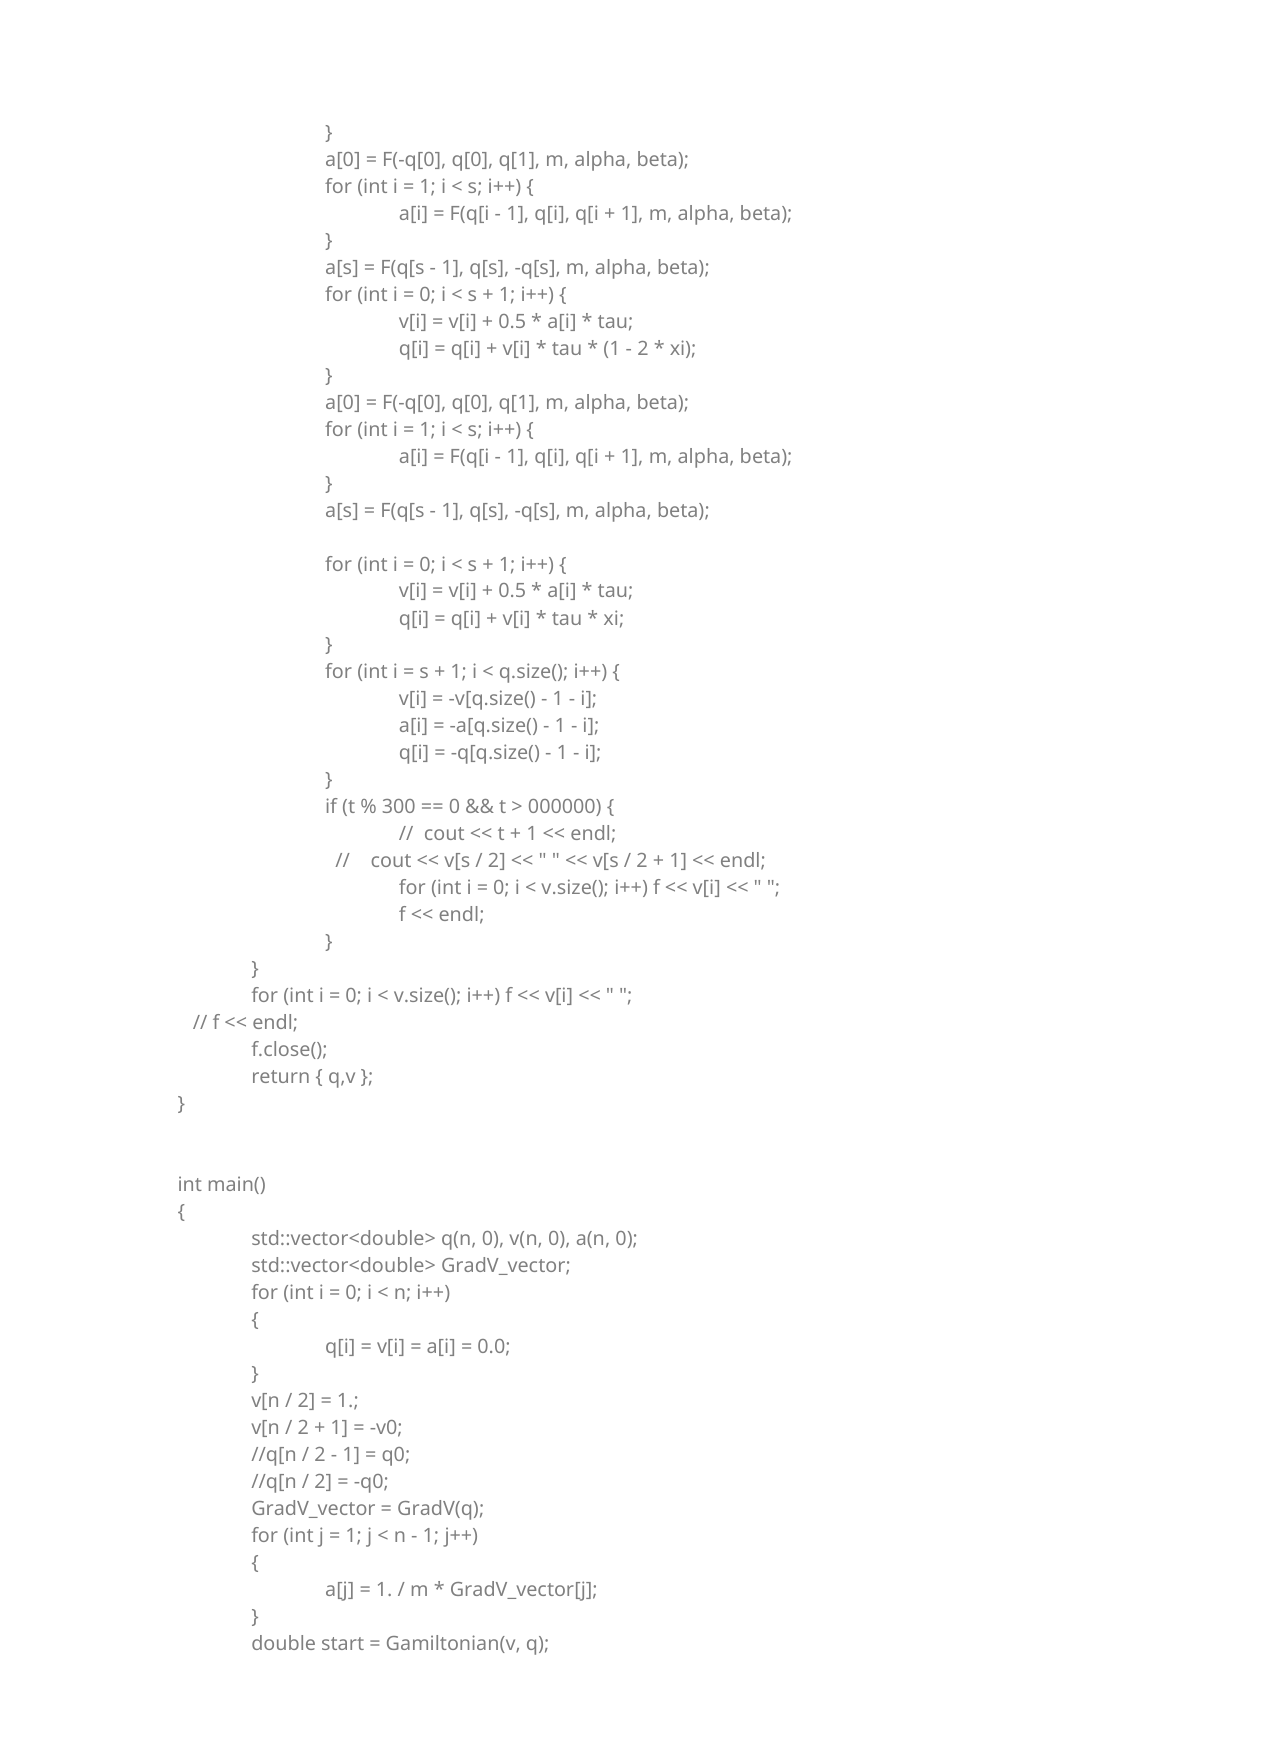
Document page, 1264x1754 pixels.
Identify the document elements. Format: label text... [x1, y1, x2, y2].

text { [177, 1305, 1175, 1332]
text for (int i = 0; i < s + 1; i++) { [177, 550, 1175, 577]
text } [177, 1602, 1175, 1629]
text for (int i = 0; i < s + 1; i++) { [177, 280, 1175, 307]
text return { q,v }; [177, 1062, 1175, 1089]
text v[i] = v[i] + 0.5 * a[i] * tau; [177, 577, 1175, 604]
text //q[n / 2 - 1] = q0; [177, 1440, 1175, 1467]
text f.close(); [177, 1035, 1175, 1062]
text } [177, 766, 1175, 793]
text v[i] = v[i] + 0.5 * a[i] * tau; [177, 307, 1175, 334]
text int main() [177, 1170, 1175, 1197]
text // f << endl; [177, 1008, 1175, 1035]
text a[0] = F(-q[0], q[0], q[1], m, alpha, beta); [177, 388, 1175, 415]
text a[s] = F(q[s - 1], q[s], -q[s], m, alpha, beta); [177, 496, 1175, 523]
text a[j] = 1. / m * GradV_vector[j]; [177, 1575, 1175, 1602]
text v[n / 2] = 1.; [177, 1386, 1175, 1413]
text } [177, 954, 1175, 981]
text a[i] = F(q[i - 1], q[i], q[i + 1], m, alpha, beta); [177, 199, 1175, 226]
text v[n / 2 + 1] = -v0; [177, 1413, 1175, 1440]
text // cout << v[s / 2] << " " << v[s / 2 + 1] << endl; [177, 847, 1175, 873]
text q[i] = v[i] = a[i] = 0.0; [177, 1332, 1175, 1359]
text for (int i = 0; i < n; i++) [177, 1278, 1175, 1305]
text } [177, 118, 1175, 145]
text for (int i = 0; i < v.size(); i++) f << v[i] << " "; [177, 981, 1175, 1008]
text } [177, 469, 1175, 496]
text for (int j = 1; j < n - 1; j++) [177, 1521, 1175, 1548]
text // cout << t + 1 << endl; [177, 819, 1175, 847]
text std::vector<double> GradV_vector; [177, 1251, 1175, 1278]
text a[i] = -a[q.size() - 1 - i]; [177, 712, 1175, 739]
text v[i] = -v[q.size() - 1 - i]; [177, 685, 1175, 712]
text std::vector<double> q(n, 0), v(n, 0), a(n, 0); [177, 1224, 1175, 1251]
text for (int i = 0; i < v.size(); i++) f << v[i] << " "; [177, 873, 1175, 901]
text for (int i = 1; i < s; i++) { [177, 172, 1175, 199]
text } [177, 361, 1175, 388]
text } [177, 226, 1175, 253]
text } [177, 631, 1175, 658]
text { [177, 1197, 1175, 1224]
text } [177, 1089, 1175, 1116]
text for (int i = s + 1; i < q.size(); i++) { [177, 658, 1175, 685]
text q[i] = -q[q.size() - 1 - i]; [177, 739, 1175, 766]
text if (t % 300 == 0 && t > 000000) { [177, 793, 1175, 819]
text //q[n / 2] = -q0; [177, 1467, 1175, 1494]
text for (int i = 1; i < s; i++) { [177, 415, 1175, 442]
text } [177, 927, 1175, 954]
text a[0] = F(-q[0], q[0], q[1], m, alpha, beta); [177, 145, 1175, 172]
text a[s] = F(q[s - 1], q[s], -q[s], m, alpha, beta); [177, 253, 1175, 280]
text q[i] = q[i] + v[i] * tau * xi; [177, 604, 1175, 631]
text a[i] = F(q[i - 1], q[i], q[i + 1], m, alpha, beta); [177, 442, 1175, 469]
text GradV_vector = GradV(q); [177, 1494, 1175, 1521]
text } [177, 1359, 1175, 1386]
text f << endl; [177, 901, 1175, 927]
text { [177, 1548, 1175, 1575]
text double start = Gamiltonian(v, q); [177, 1629, 1175, 1656]
text q[i] = q[i] + v[i] * tau * (1 - 2 * xi); [177, 334, 1175, 361]
